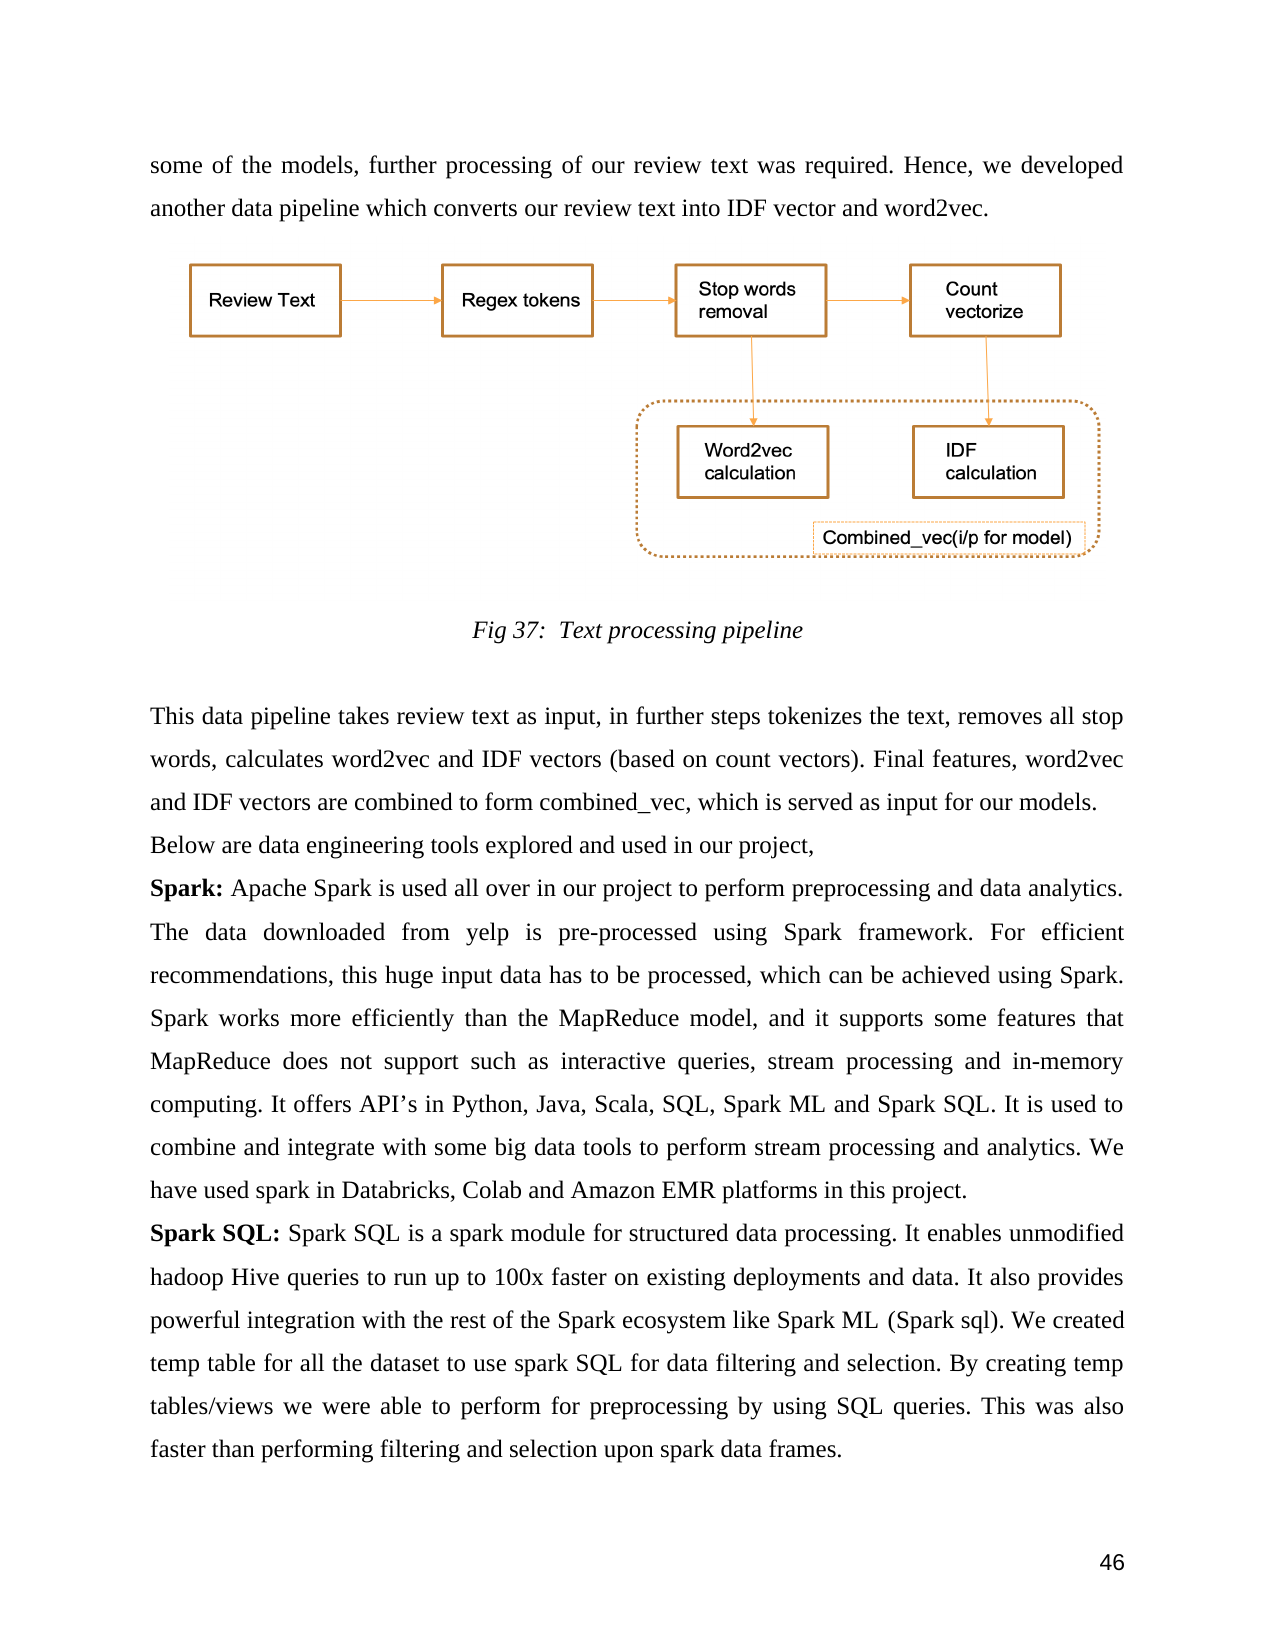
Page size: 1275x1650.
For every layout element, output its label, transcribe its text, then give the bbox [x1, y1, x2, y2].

text This data pipeline takes review text as input, in further steps tokenizes the text, removes all stop words, calculates word2vec and IDF vectors (based on count vectors). Final features, word2vec and IDF vectors are combined to form combined_vec, which is served as input for our models. [150, 701, 1125, 816]
text Spark SQL: Spark SQL is a spark module for structured data processing. It enables unmodified hadoop Hive queries to run up to 100x faster on existing deployments and data. It also provides powerful integration with the rest of the Spark ecosystem like Spark ML . We created temp table for all the dataset to use spark SQL for data filtering and selection. By creating temp tables/views we were able to perform for preprocessing by using SQL queries. This was also faster than performing filtering and selection upon spark data frames. [150, 1218, 1125, 1463]
text Below are data engineering tools explored and used in our project, [150, 830, 1125, 859]
picture [168, 236, 1107, 601]
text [150, 150, 1125, 222]
text Spark: Apache Spark is used all over in our project to perform preprocessing and data analytics. The data downloaded from yelp is pre-processed using Spark framework. For efficient recommendations, this huge input data has to be processed, which can be achieved using Spark. Spark works more efficiently than the MapReduce model, and it supports some features that MapReduce does not support such as interactive queries, stream processing and in-memory computing. It offers API’s in Python, Java, Scala, SQL, Spark ML and Spark SQL. It is used to combine and integrate with some big data tools to perform stream processing and analytics. We have used spark in Databricks, Colab and Amazon EMR platforms in this project. [150, 873, 1125, 1204]
